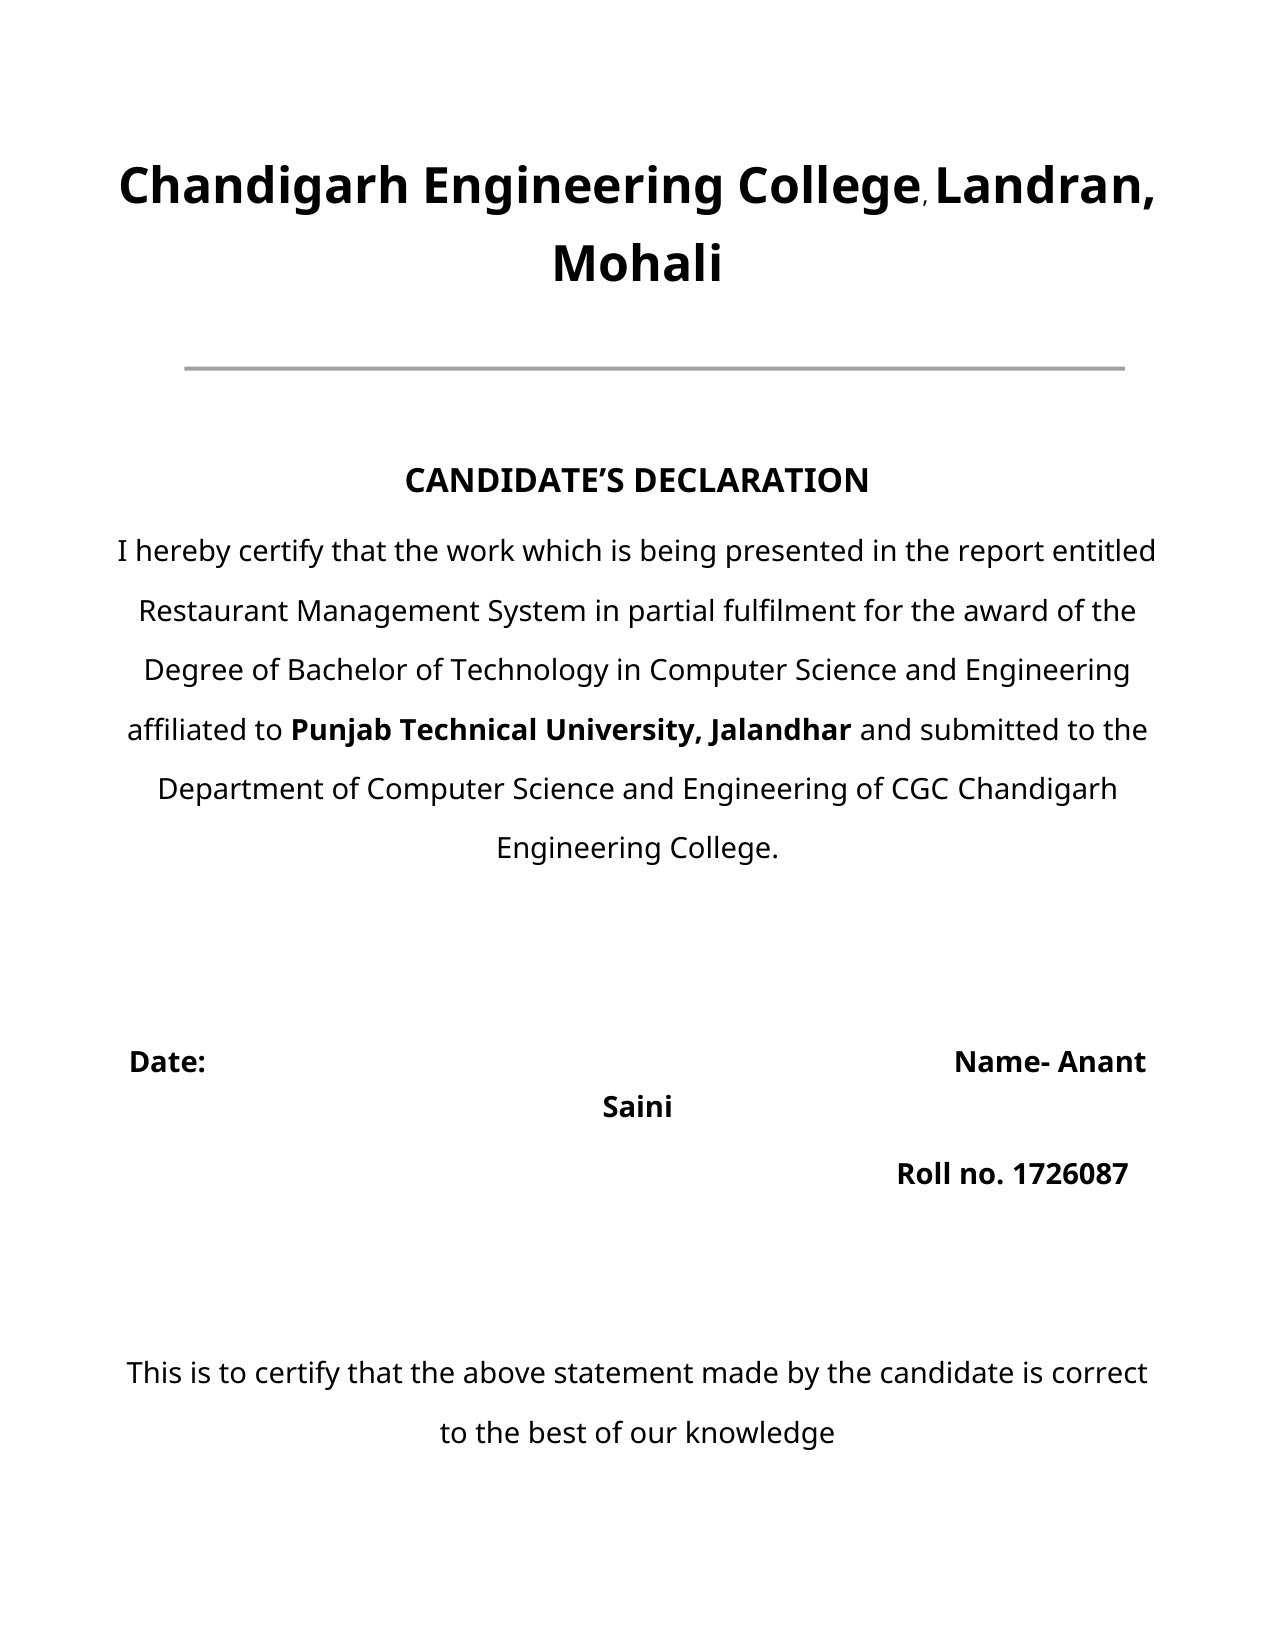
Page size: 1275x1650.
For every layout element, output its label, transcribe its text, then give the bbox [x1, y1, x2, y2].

text Date: 17-12-2020 Name- Anant Saini [112, 1041, 1162, 1126]
text Roll no. 1726087 [862, 1153, 1162, 1193]
text This is to certify that the above statement made by the candidate is correct to the best of our knowledge [112, 1352, 1162, 1452]
text I hereby certify that the work which is being presented in the report entitled Restaurant Management System in partial fulfilment for the award of the Degree of Bachelor of Technology in Computer Science and Engineering affiliated to Punjab Technical University, Jalandhar and submitted to the Department of Computer Science and Engineering of CGC Chandigarh Engineering College. [112, 530, 1162, 867]
text CANDIDATE’S DECLARATION [112, 457, 1162, 503]
text Chandigarh Engineering College, Landran, Mohali [112, 150, 1162, 296]
